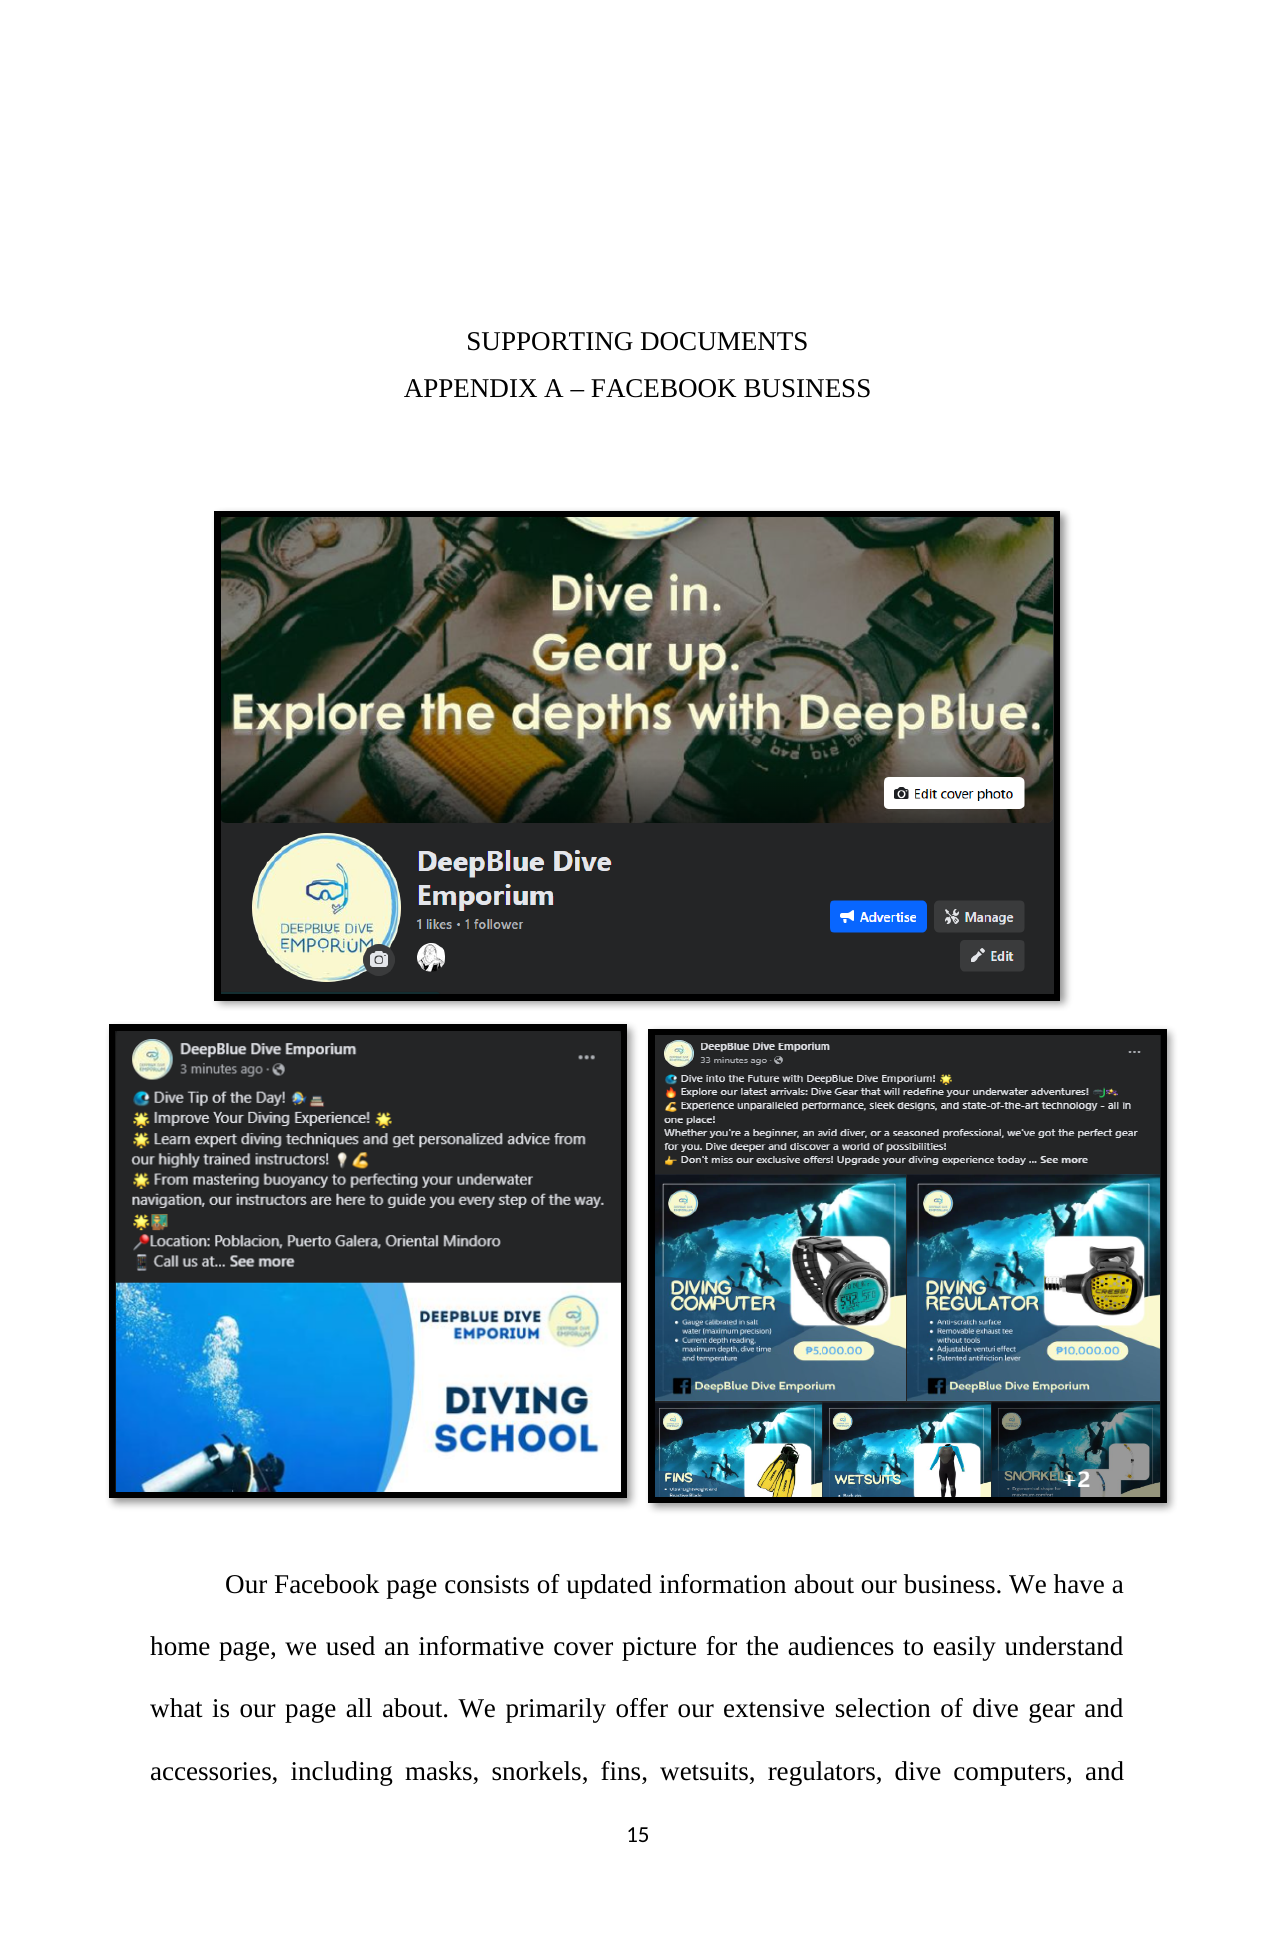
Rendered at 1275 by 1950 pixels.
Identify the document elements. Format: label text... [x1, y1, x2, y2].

picture [655, 1035, 1161, 1497]
text SUPPORTING DOCUMENTS [150, 324, 1125, 356]
picture [115, 1031, 621, 1492]
picture [221, 517, 1054, 994]
text APPENDIX A – FACEBOOK BUSINESS [150, 372, 1125, 403]
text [150, 1568, 1125, 1786]
